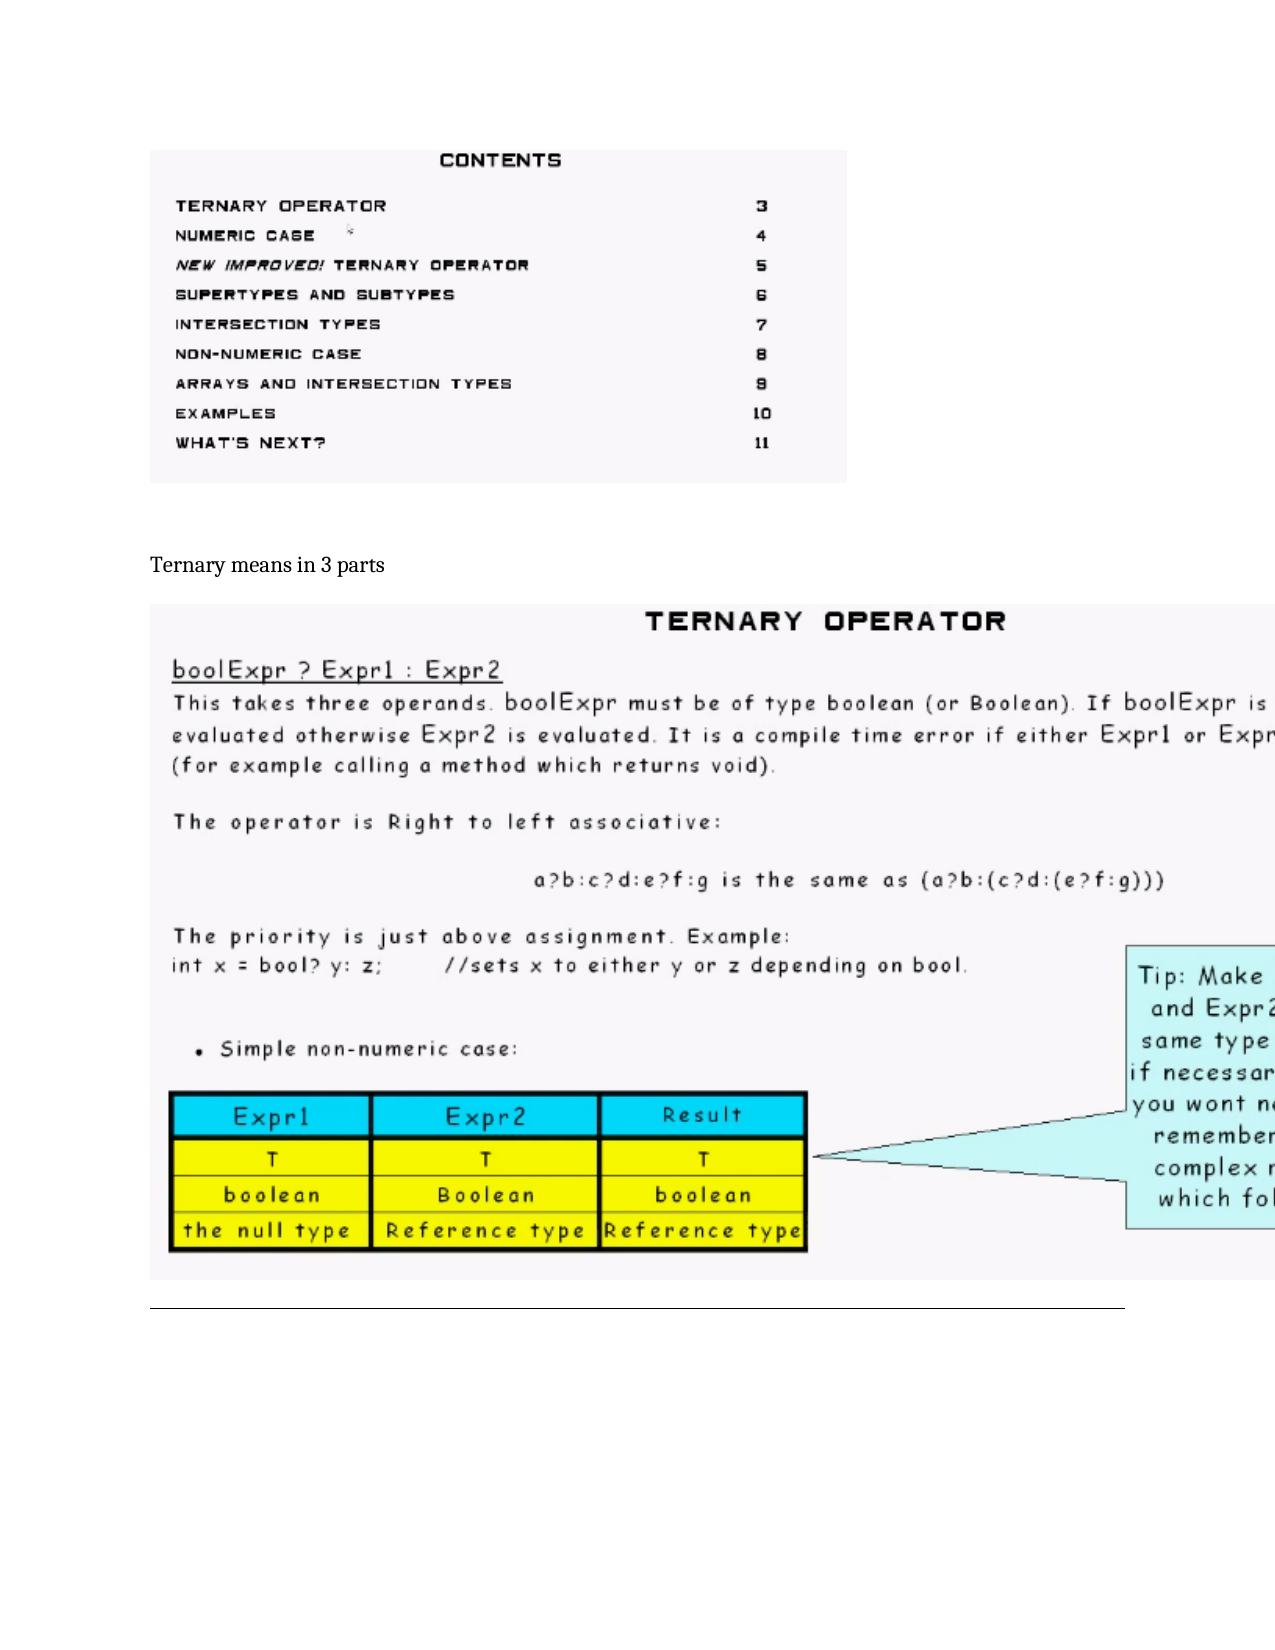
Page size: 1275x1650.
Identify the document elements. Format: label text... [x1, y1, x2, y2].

text Ternary means in 3 parts [150, 552, 1125, 578]
picture [150, 150, 847, 483]
picture [150, 604, 1275, 1280]
